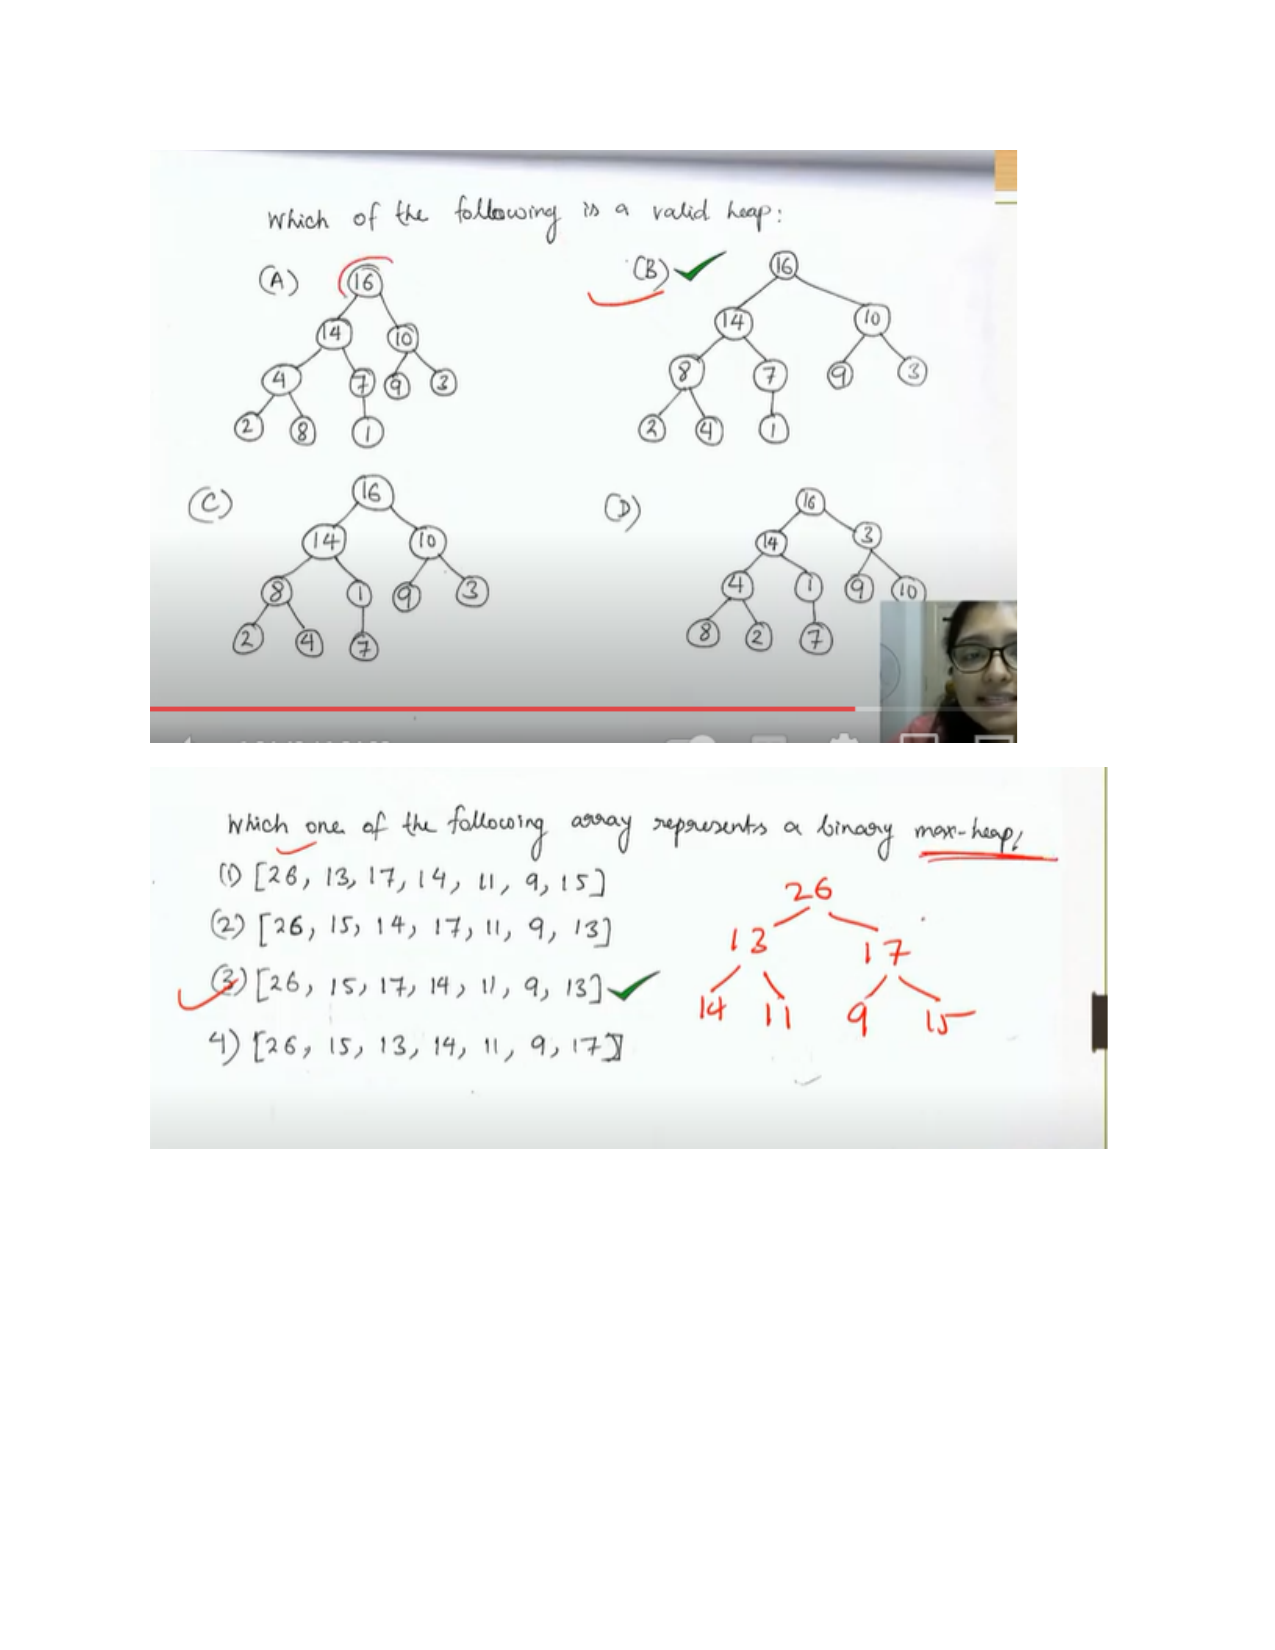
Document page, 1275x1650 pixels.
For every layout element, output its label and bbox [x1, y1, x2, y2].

picture [150, 150, 1018, 743]
picture [150, 767, 1108, 1149]
